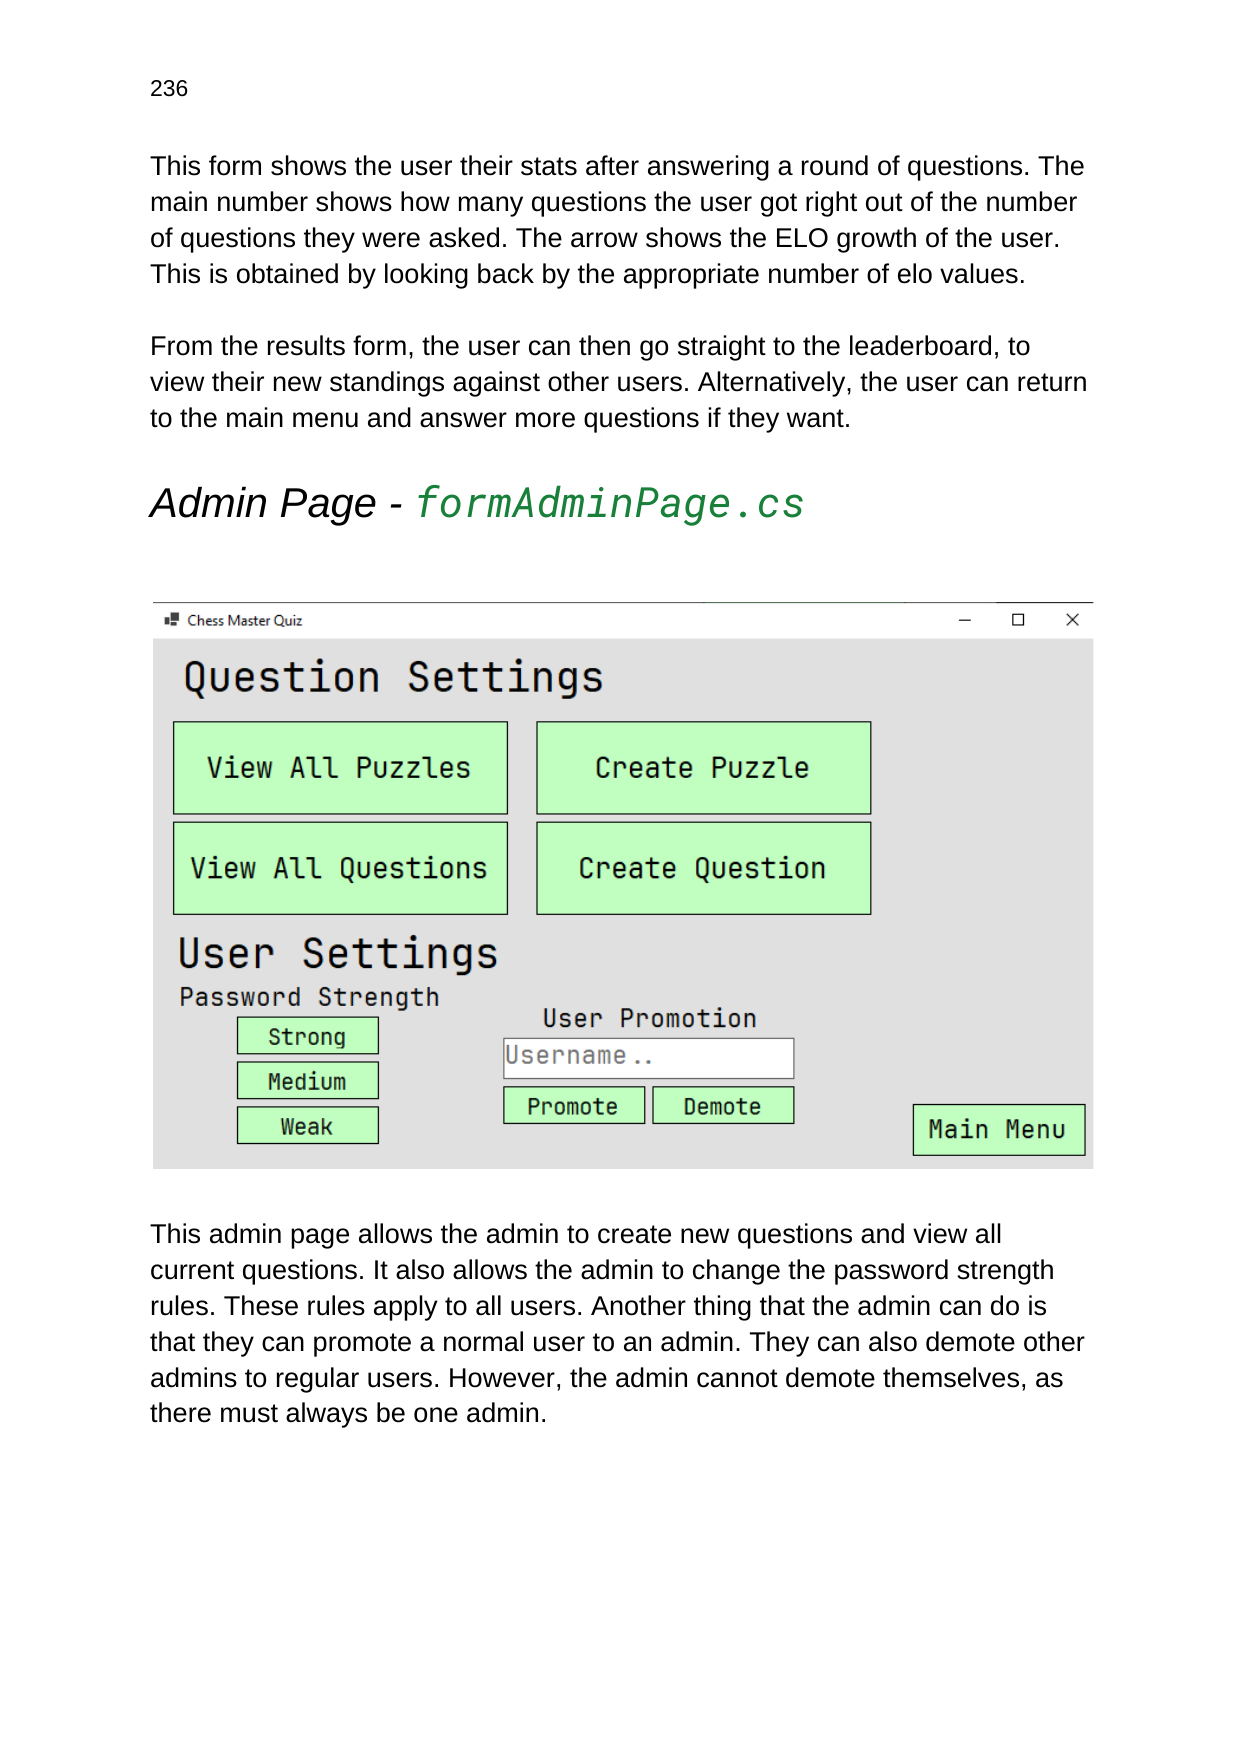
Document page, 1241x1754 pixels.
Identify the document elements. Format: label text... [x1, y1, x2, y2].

text This admin page allows the admin to create new questions and view all current questions. It also allows the admin to change the password strength rules. These rules apply to all users. Another thing that the admin can do is that they can promote a normal user to an admin. They can also demote other admins to regular users. However, the admin cannot demote themselves, as there must always be one admin. [150, 1218, 1090, 1429]
text From the results form, the user can then go straight to the leaderboard, to view their new standings against other users. Alternatively, the user can return to the main menu and answer more questions if they want. [150, 330, 1090, 433]
text Admin Page - formAdminPage.cs [150, 473, 1090, 528]
picture [153, 602, 1094, 1169]
text This form shows the user their stats after answering a round of questions. The main number shows how many questions the user got right out of the number of questions they were asked. The arrow shows the ELO growth of the user. This is obtained by looking back by the appropriate number of elo values. [150, 150, 1090, 289]
